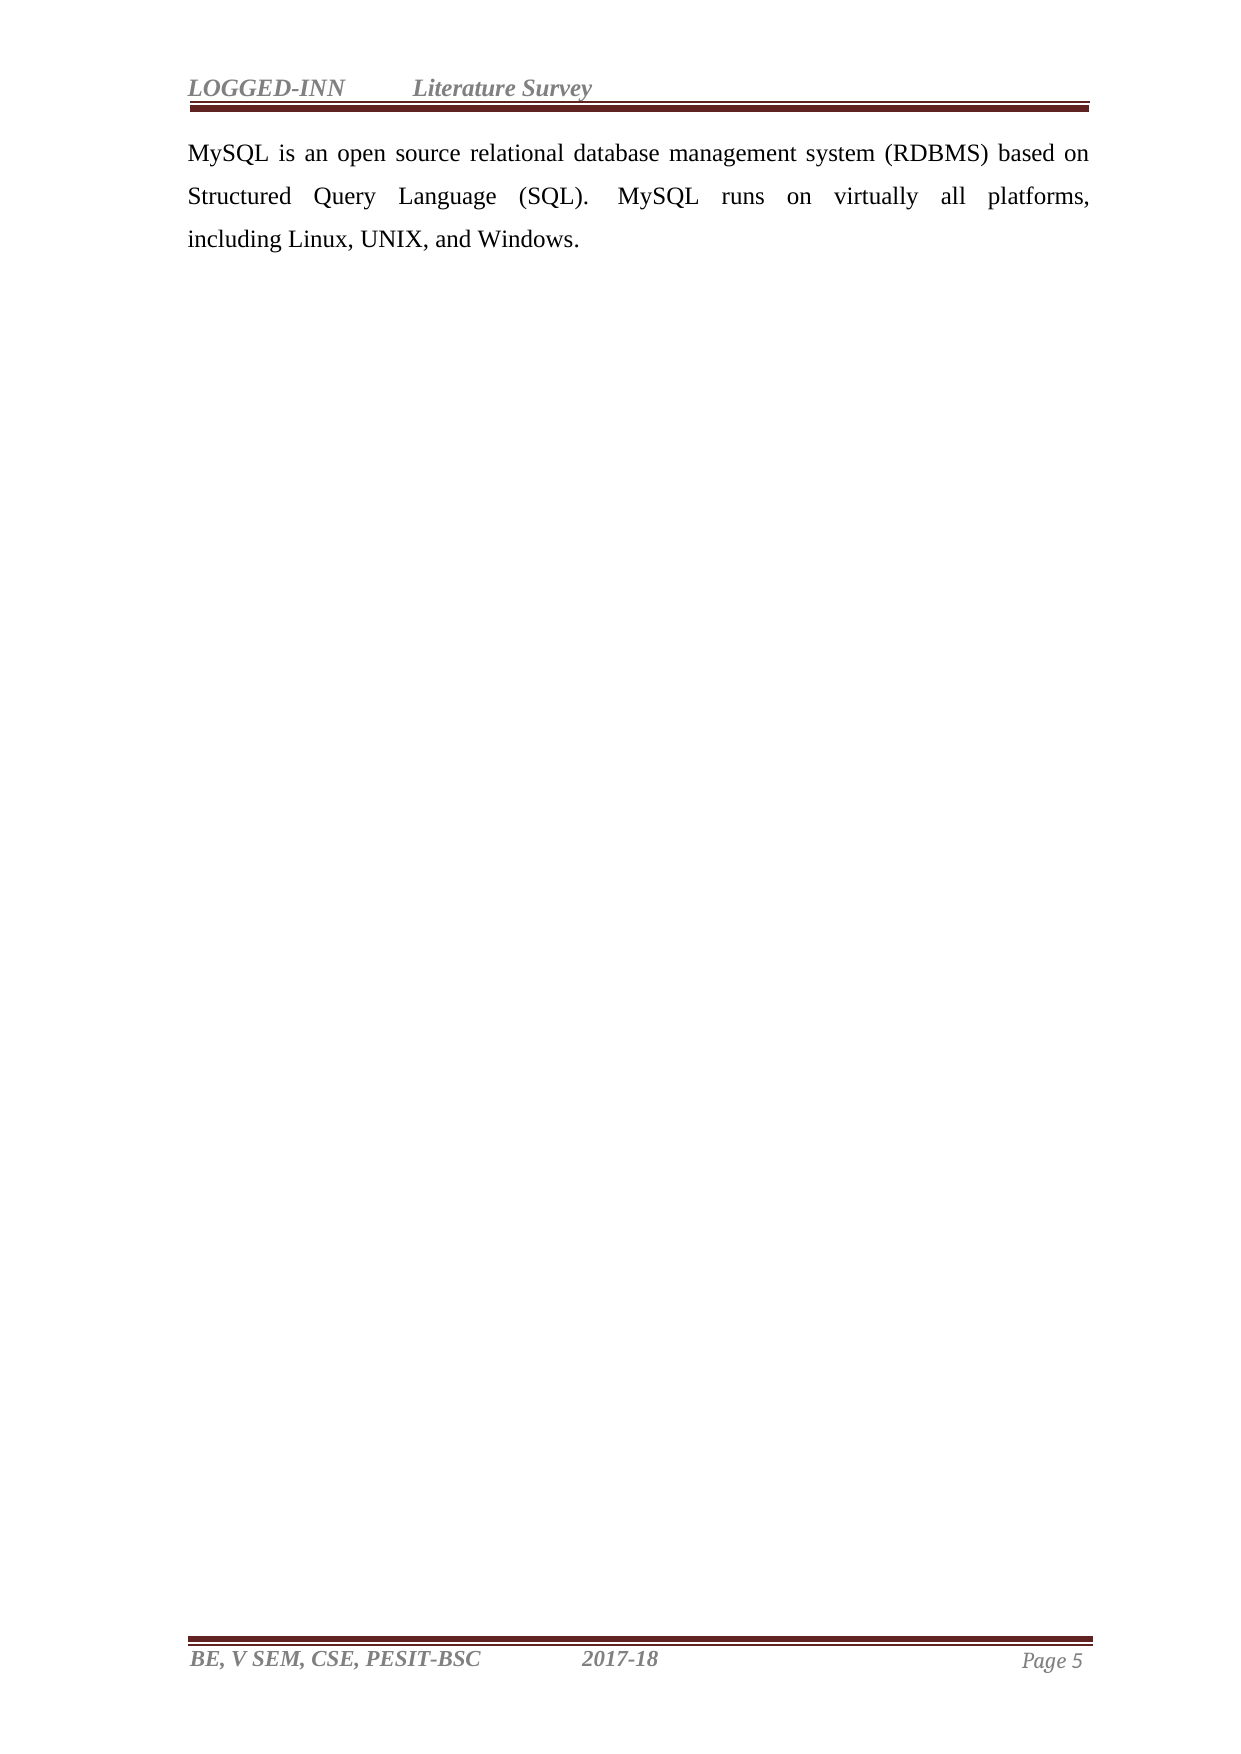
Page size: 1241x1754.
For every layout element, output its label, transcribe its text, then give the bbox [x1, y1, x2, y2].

text MySQL is an open source relational database management system (RDBMS) based on Structured Query Language (SQL). MySQL runs on virtually all platforms, including Linux, UNIX, and Windows. [187, 138, 1090, 253]
